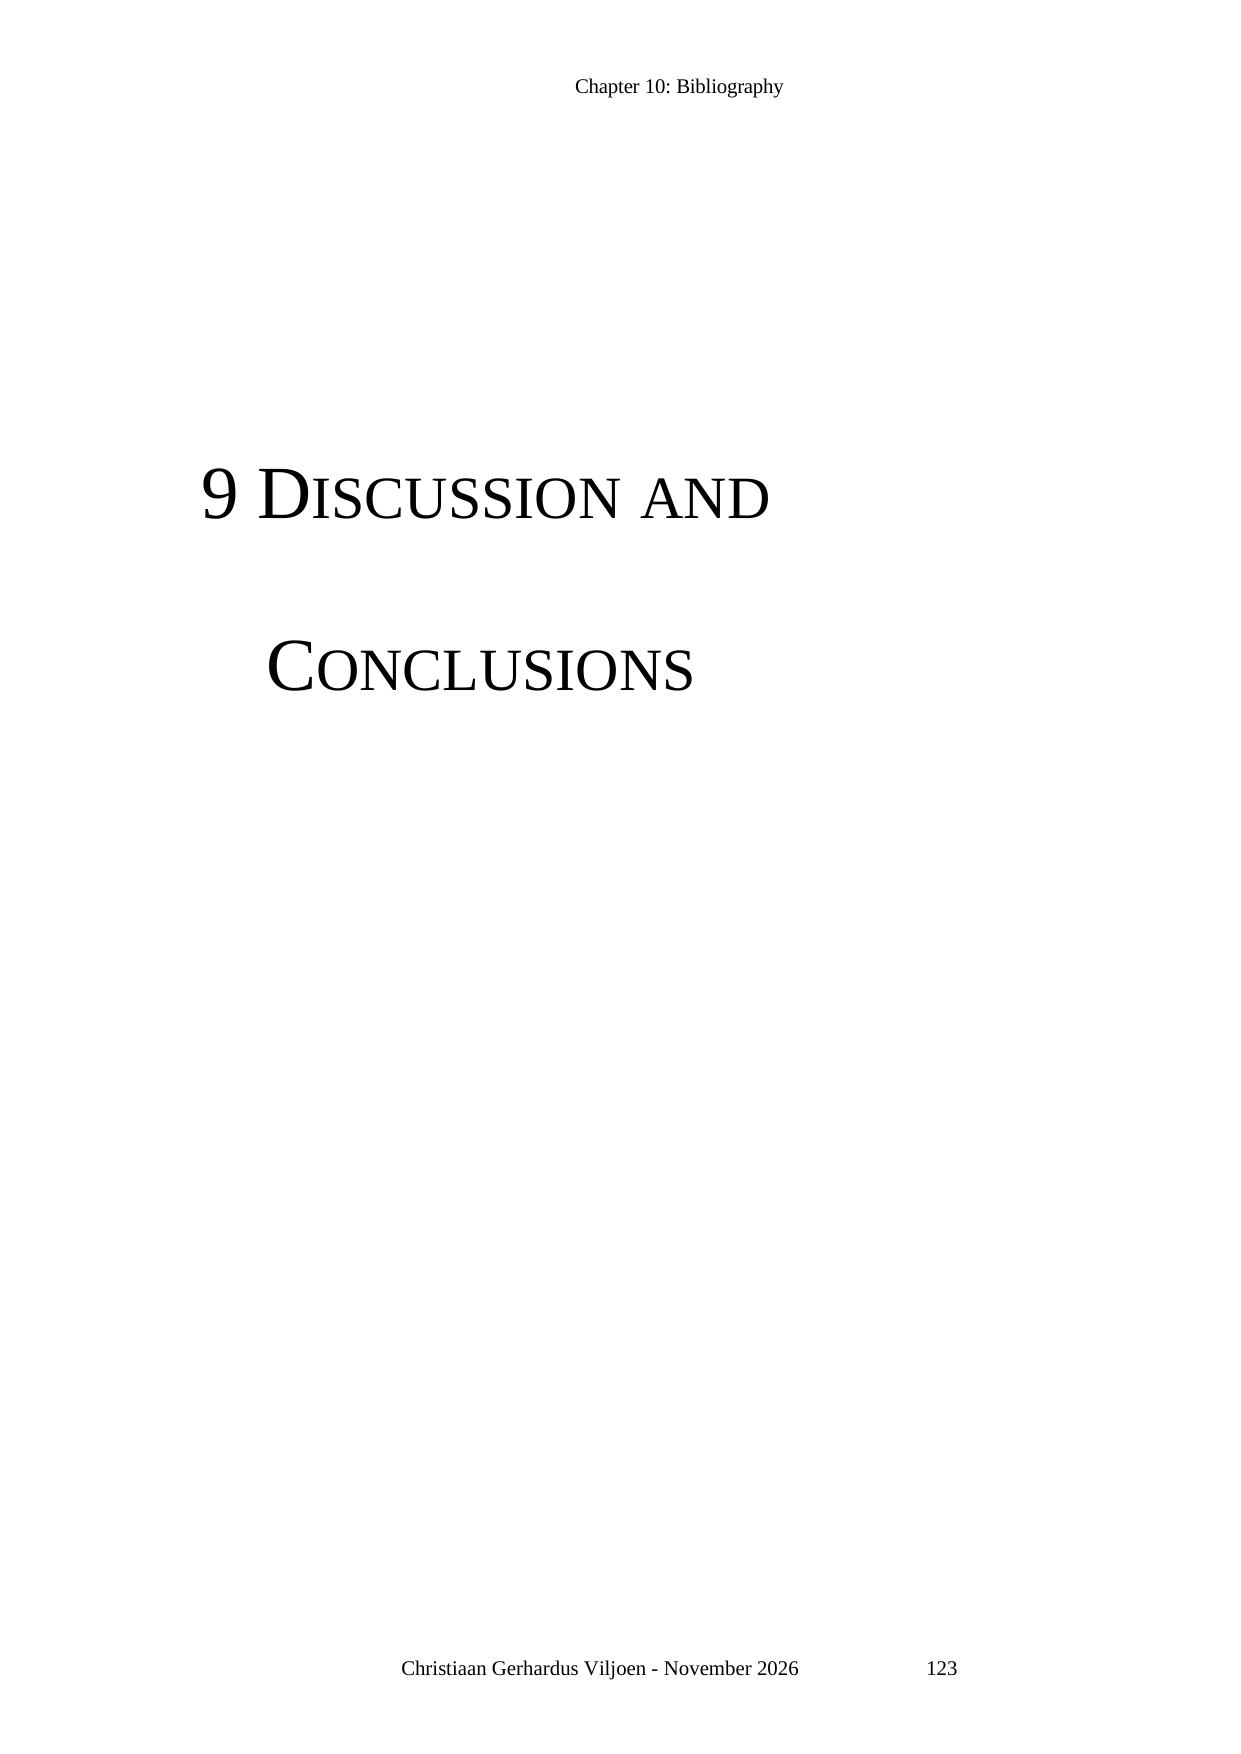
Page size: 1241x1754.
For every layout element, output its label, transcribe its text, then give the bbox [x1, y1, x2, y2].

subtitle Discussion and Conclusions [201, 448, 1122, 707]
